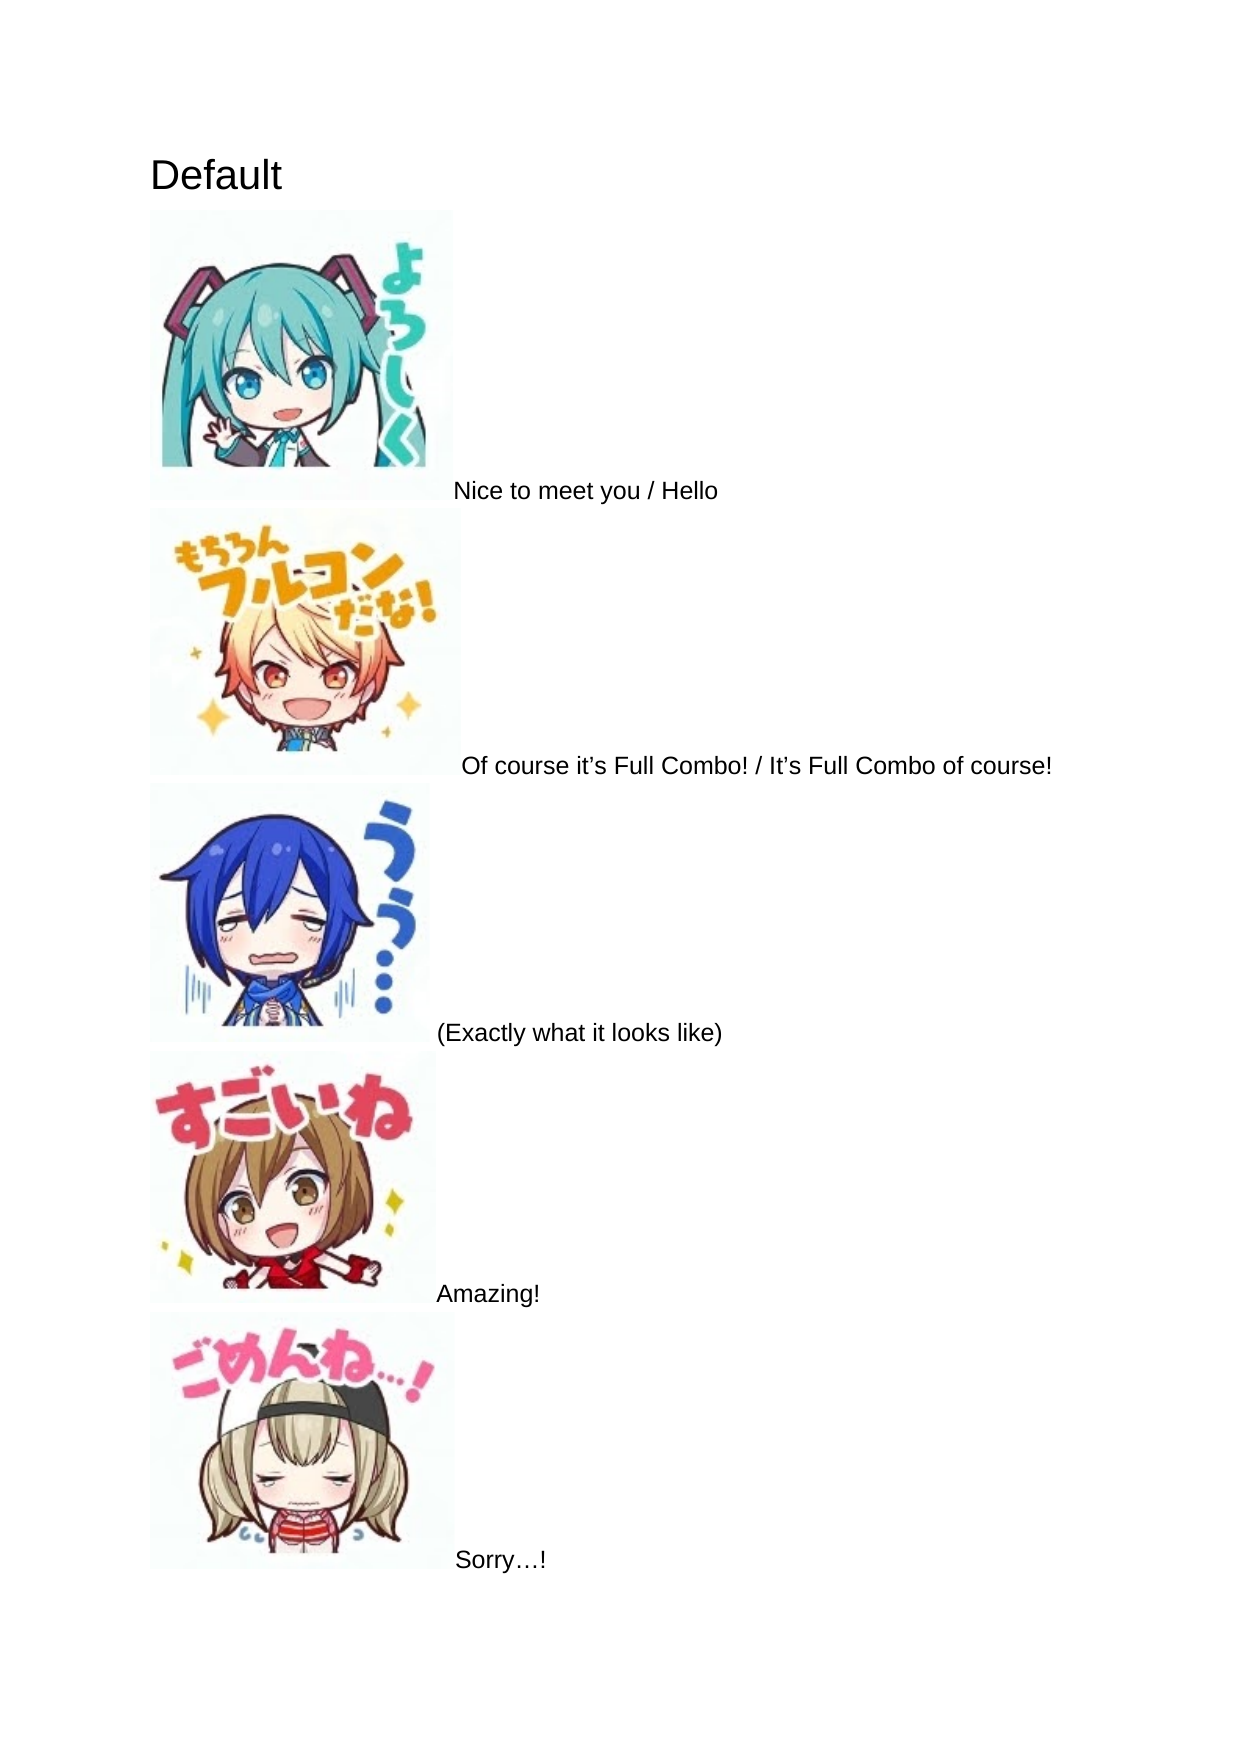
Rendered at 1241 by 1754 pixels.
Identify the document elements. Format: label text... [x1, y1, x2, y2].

picture [150, 210, 454, 500]
picture [150, 1312, 455, 1569]
picture [150, 1051, 436, 1303]
picture [150, 783, 430, 1042]
subtitle Default [150, 150, 1090, 198]
picture [150, 508, 461, 775]
